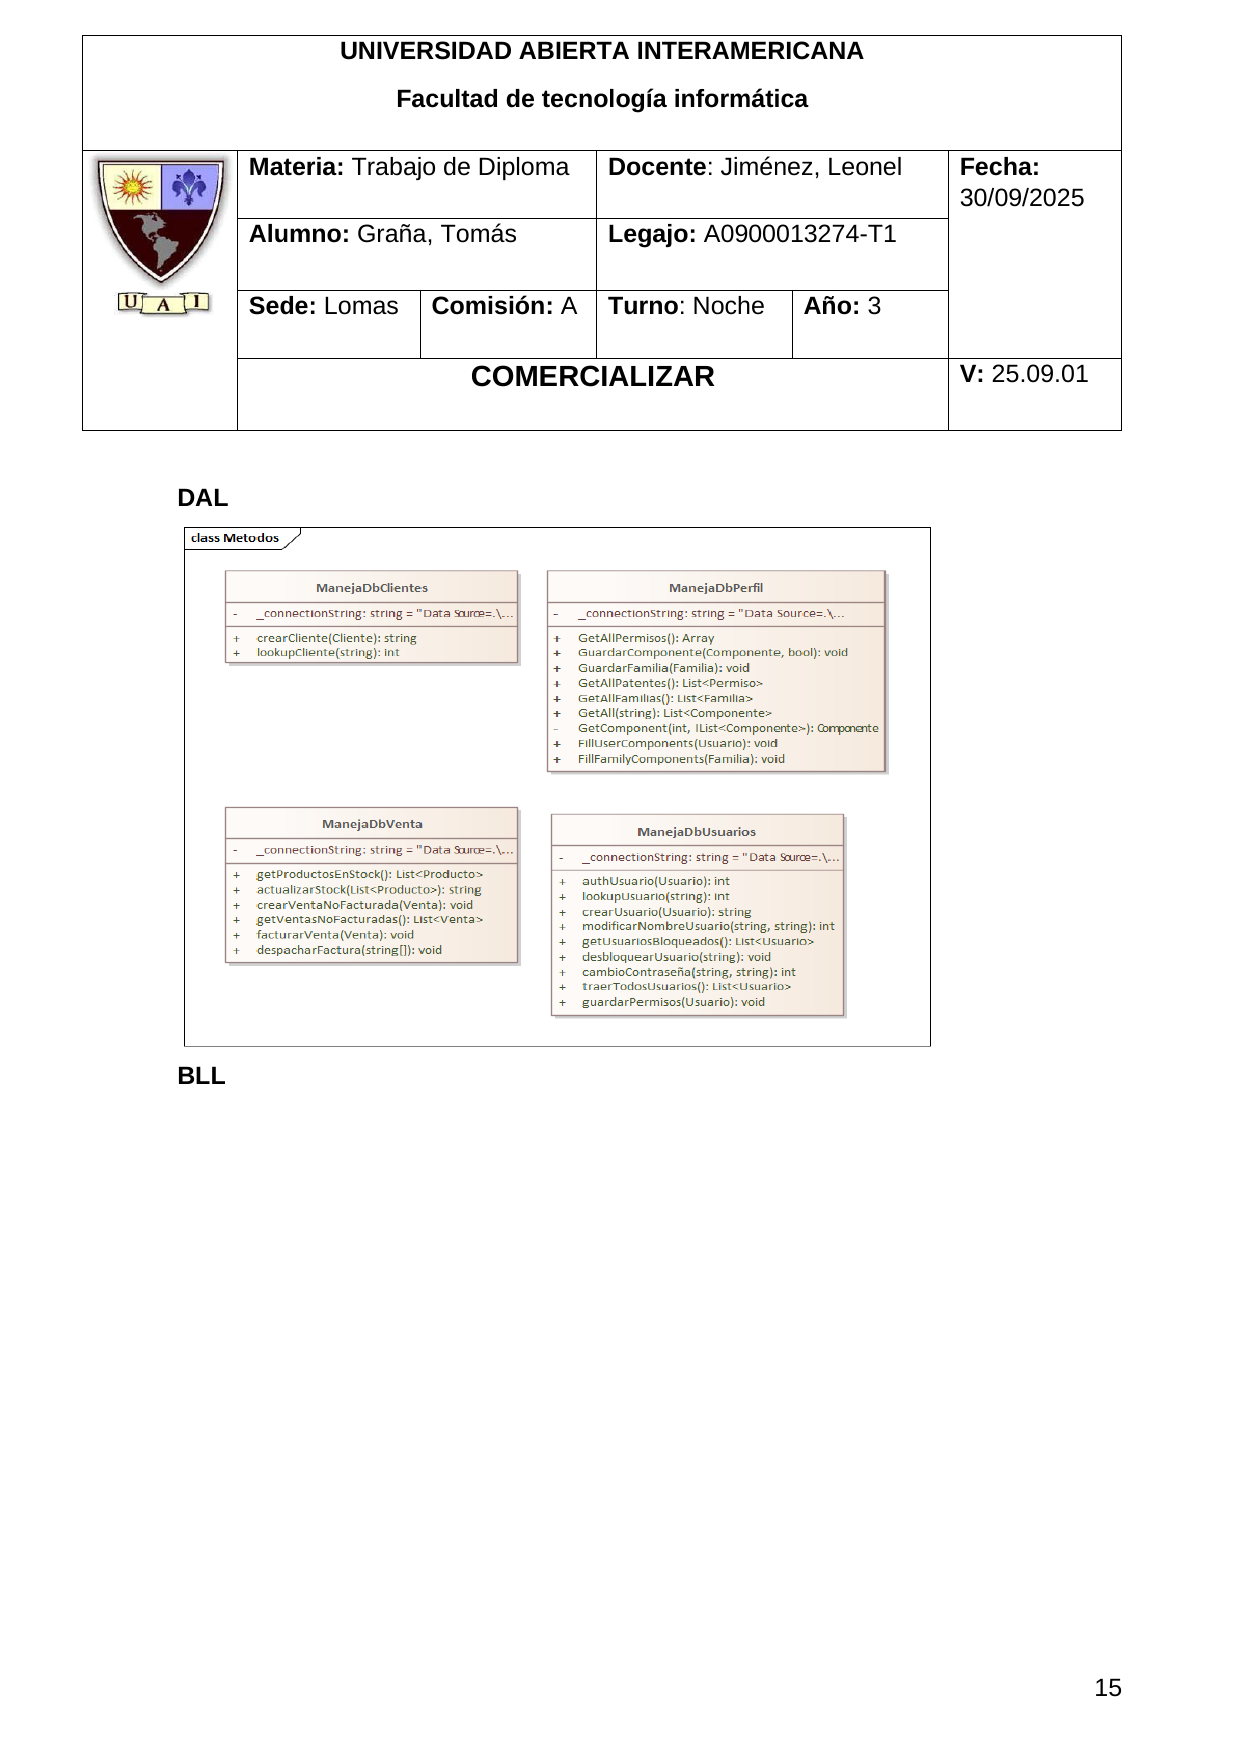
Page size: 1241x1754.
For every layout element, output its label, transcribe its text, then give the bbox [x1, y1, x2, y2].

subtitle DAL [177, 483, 1122, 511]
picture [176, 521, 940, 1052]
picture [87, 151, 234, 320]
subtitle BLL [177, 1061, 1122, 1090]
